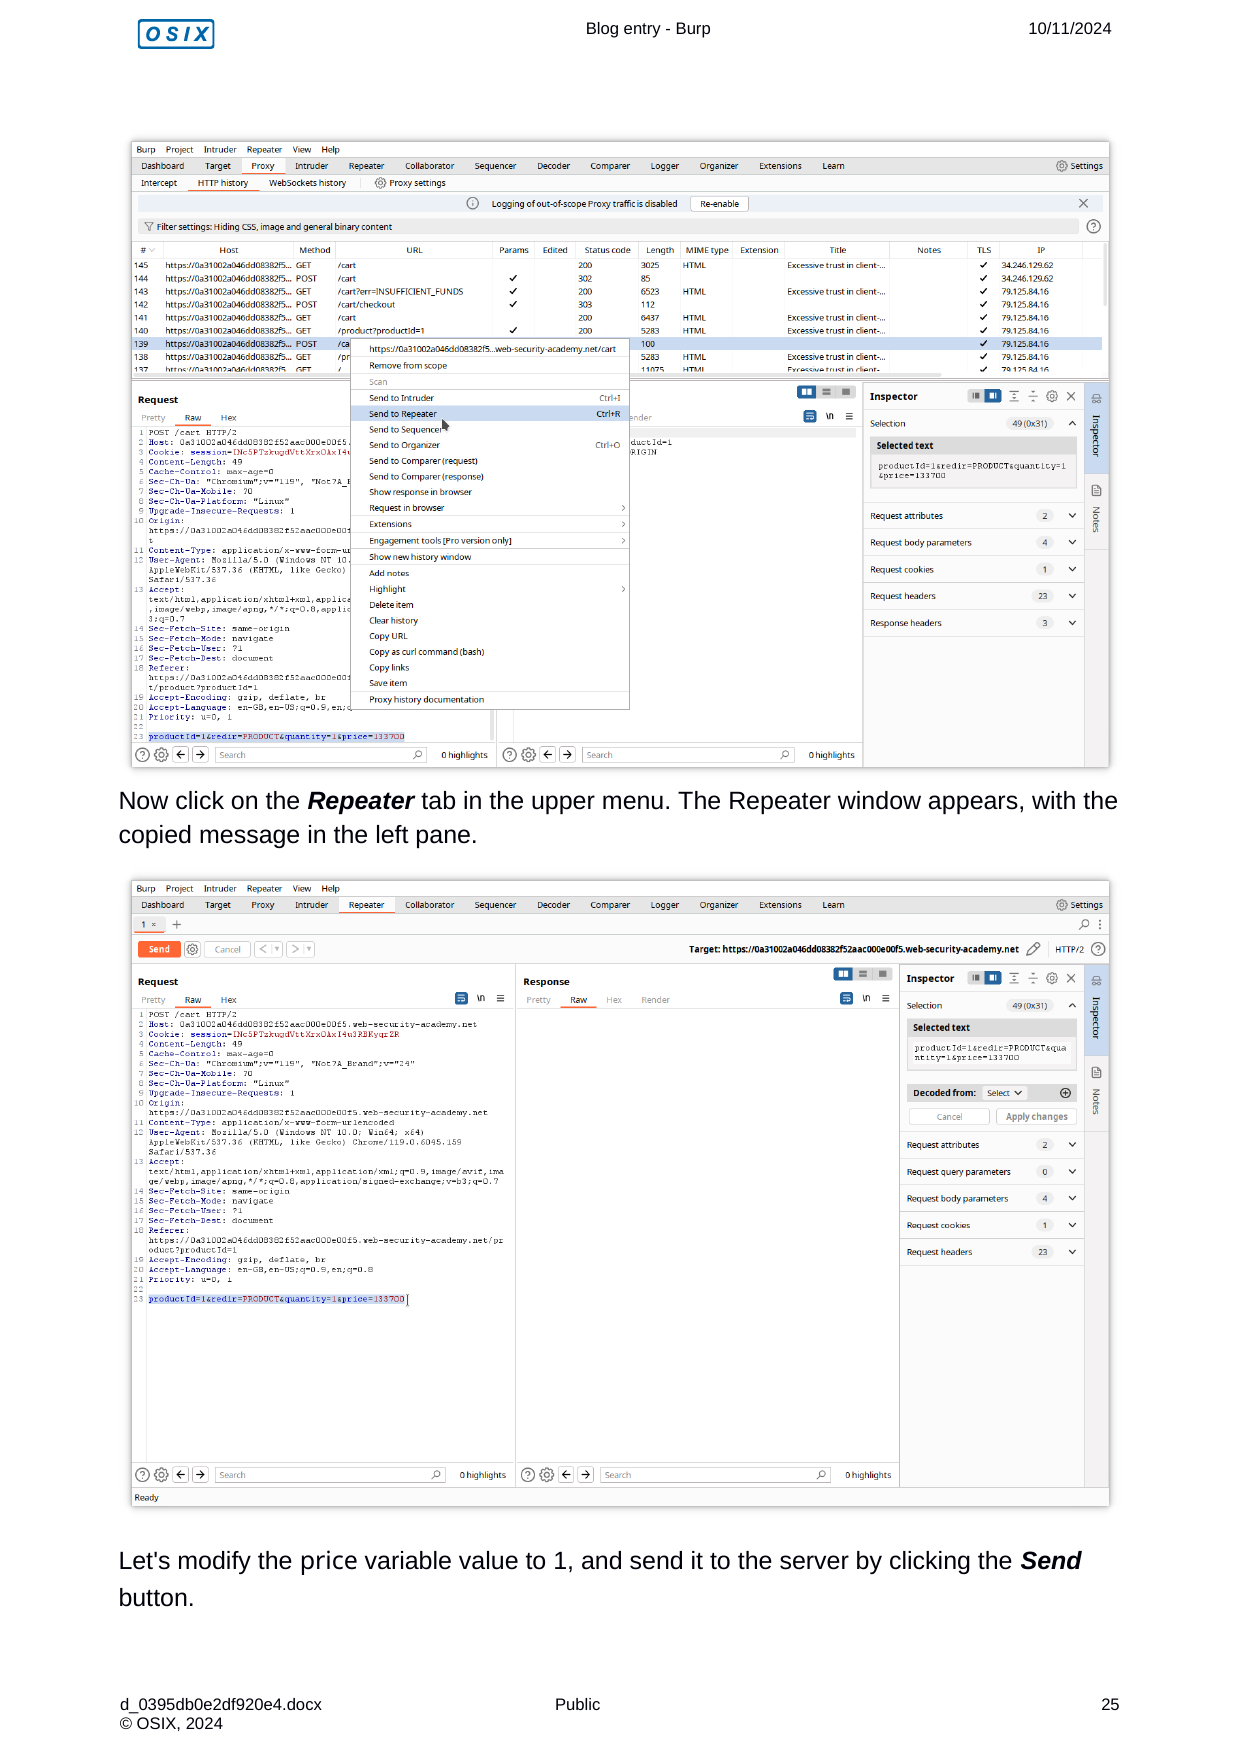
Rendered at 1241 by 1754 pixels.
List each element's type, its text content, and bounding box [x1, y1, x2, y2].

picture [137, 19, 215, 49]
text Now click on the Repeater tab in the upper menu. The Repeater window appears, with the copied message in the left pane. [118, 780, 1122, 849]
picture [118, 129, 1122, 780]
picture [118, 867, 1122, 1519]
text Let's modify the price variable value to 1, and send it to the server by clicking the Send button. [118, 1519, 1122, 1612]
